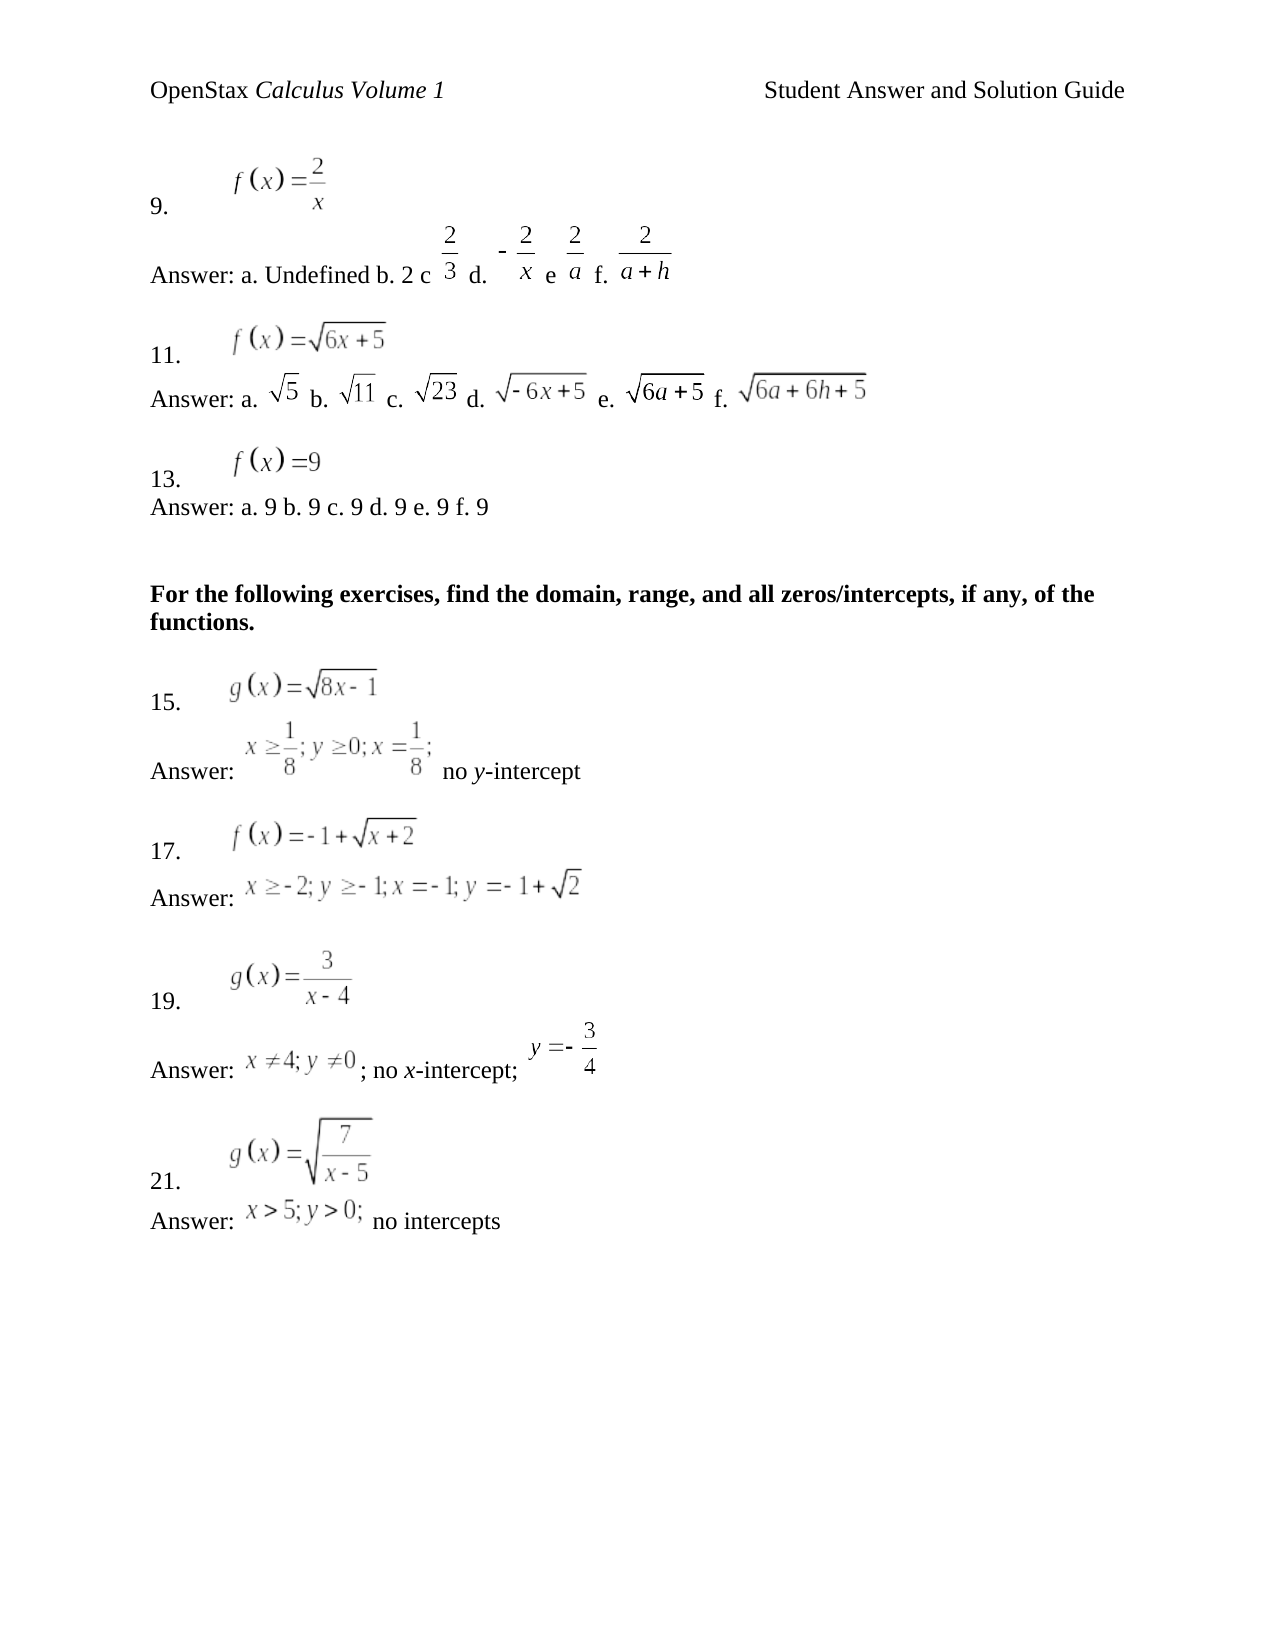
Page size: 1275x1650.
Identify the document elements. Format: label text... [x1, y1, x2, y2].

text 17. [150, 814, 1125, 864]
text Answer: ; no x-intercept; [150, 1015, 1125, 1084]
text Answer: a. b. c. d. e. f. [150, 368, 1125, 413]
text Answer: a. Undefined b. 2 c d. e f. [150, 219, 1125, 289]
text Answer: a. 9 b. 9 c. 9 d. 9 e. 9 f. 9 [150, 492, 1125, 521]
text For the following exercises, find the domain, range, and all zeros/intercepts, if any, of the functions. [150, 579, 1125, 636]
text 11. [150, 318, 1125, 368]
text 15. [150, 665, 1125, 716]
text 13. [150, 442, 1125, 492]
text Answer: [150, 864, 1125, 912]
text Answer: no intercepts [150, 1195, 1125, 1235]
text 19. [150, 945, 1125, 1015]
text 9. [150, 150, 1125, 219]
text Answer: no y-intercept [150, 716, 1125, 785]
text 21. [150, 1113, 1125, 1195]
